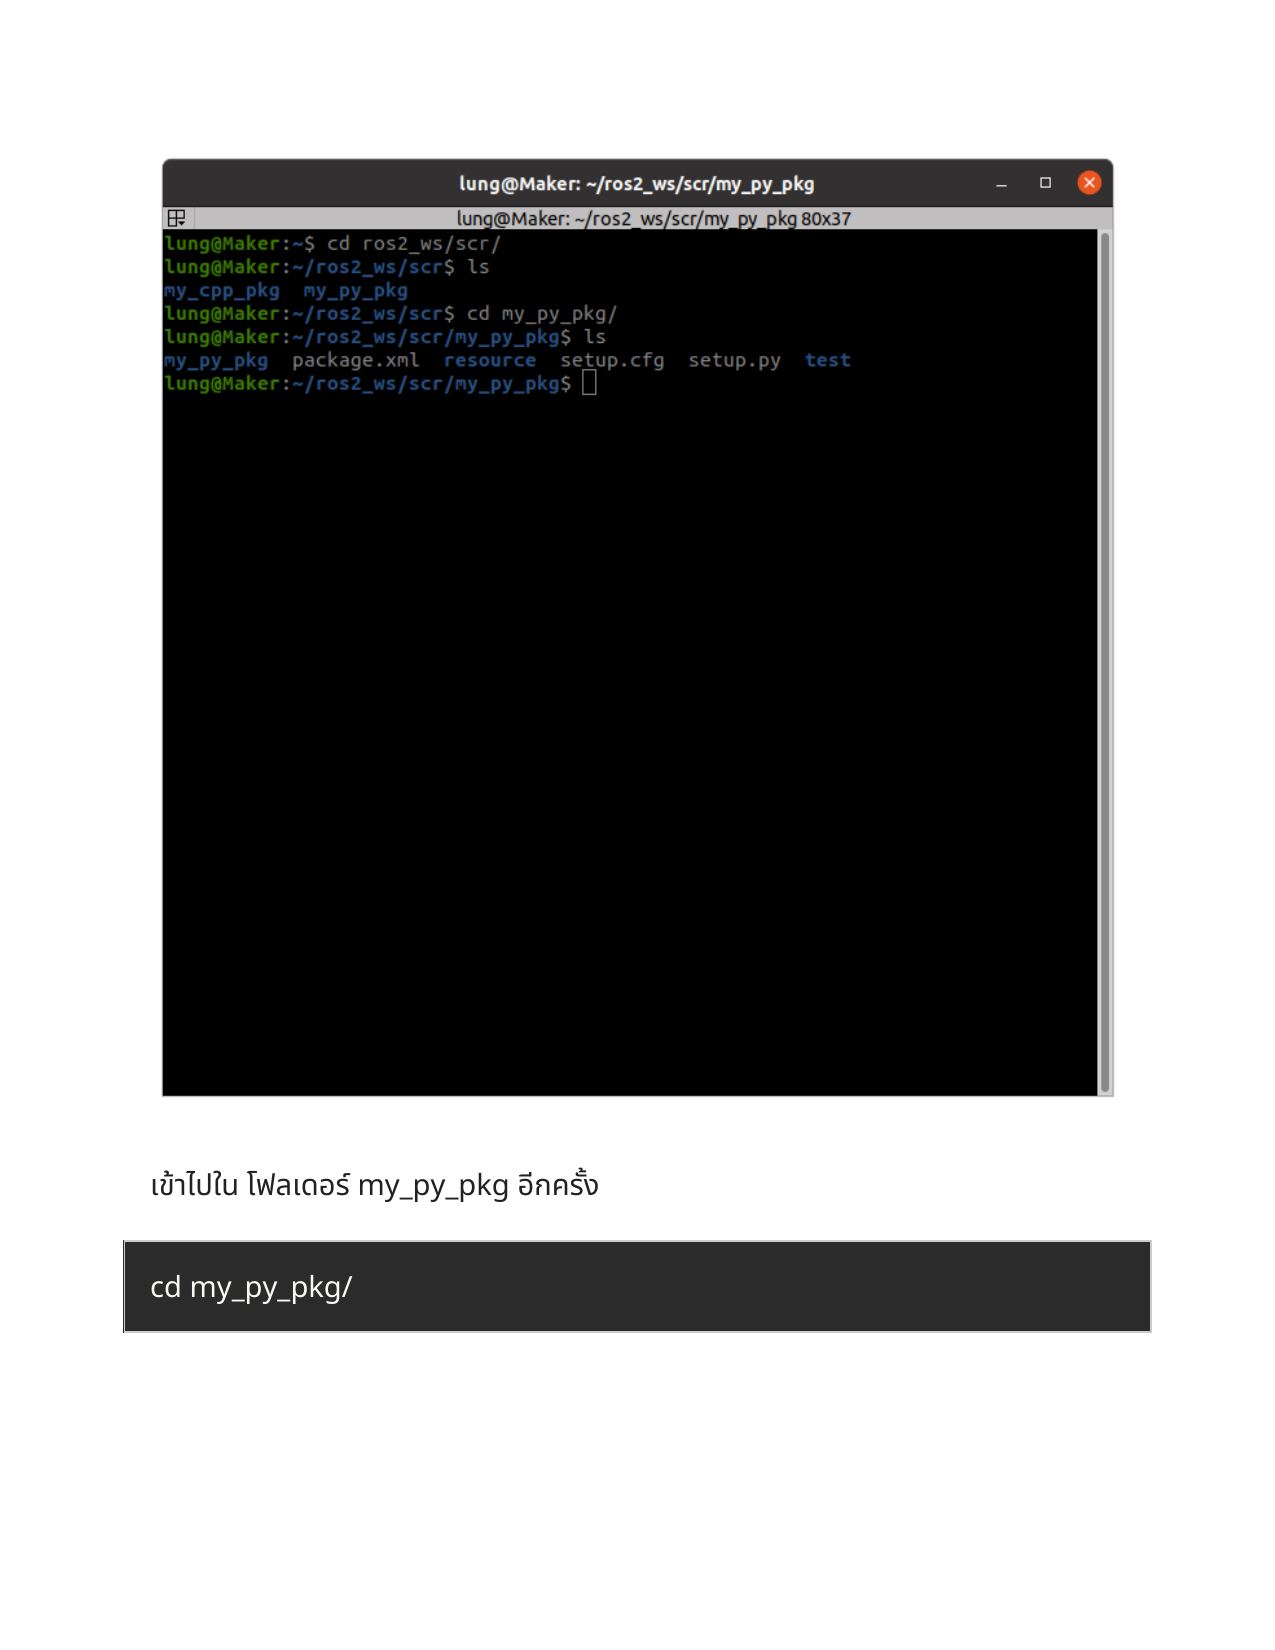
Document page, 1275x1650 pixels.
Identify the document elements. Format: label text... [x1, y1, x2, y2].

text cd my_py_pkg/ [125, 1242, 1150, 1331]
picture [150, 150, 1125, 1109]
text เข้าไปใน โฟลเดอร์ my_py_pkg อีกครั้ง [150, 1125, 1125, 1209]
